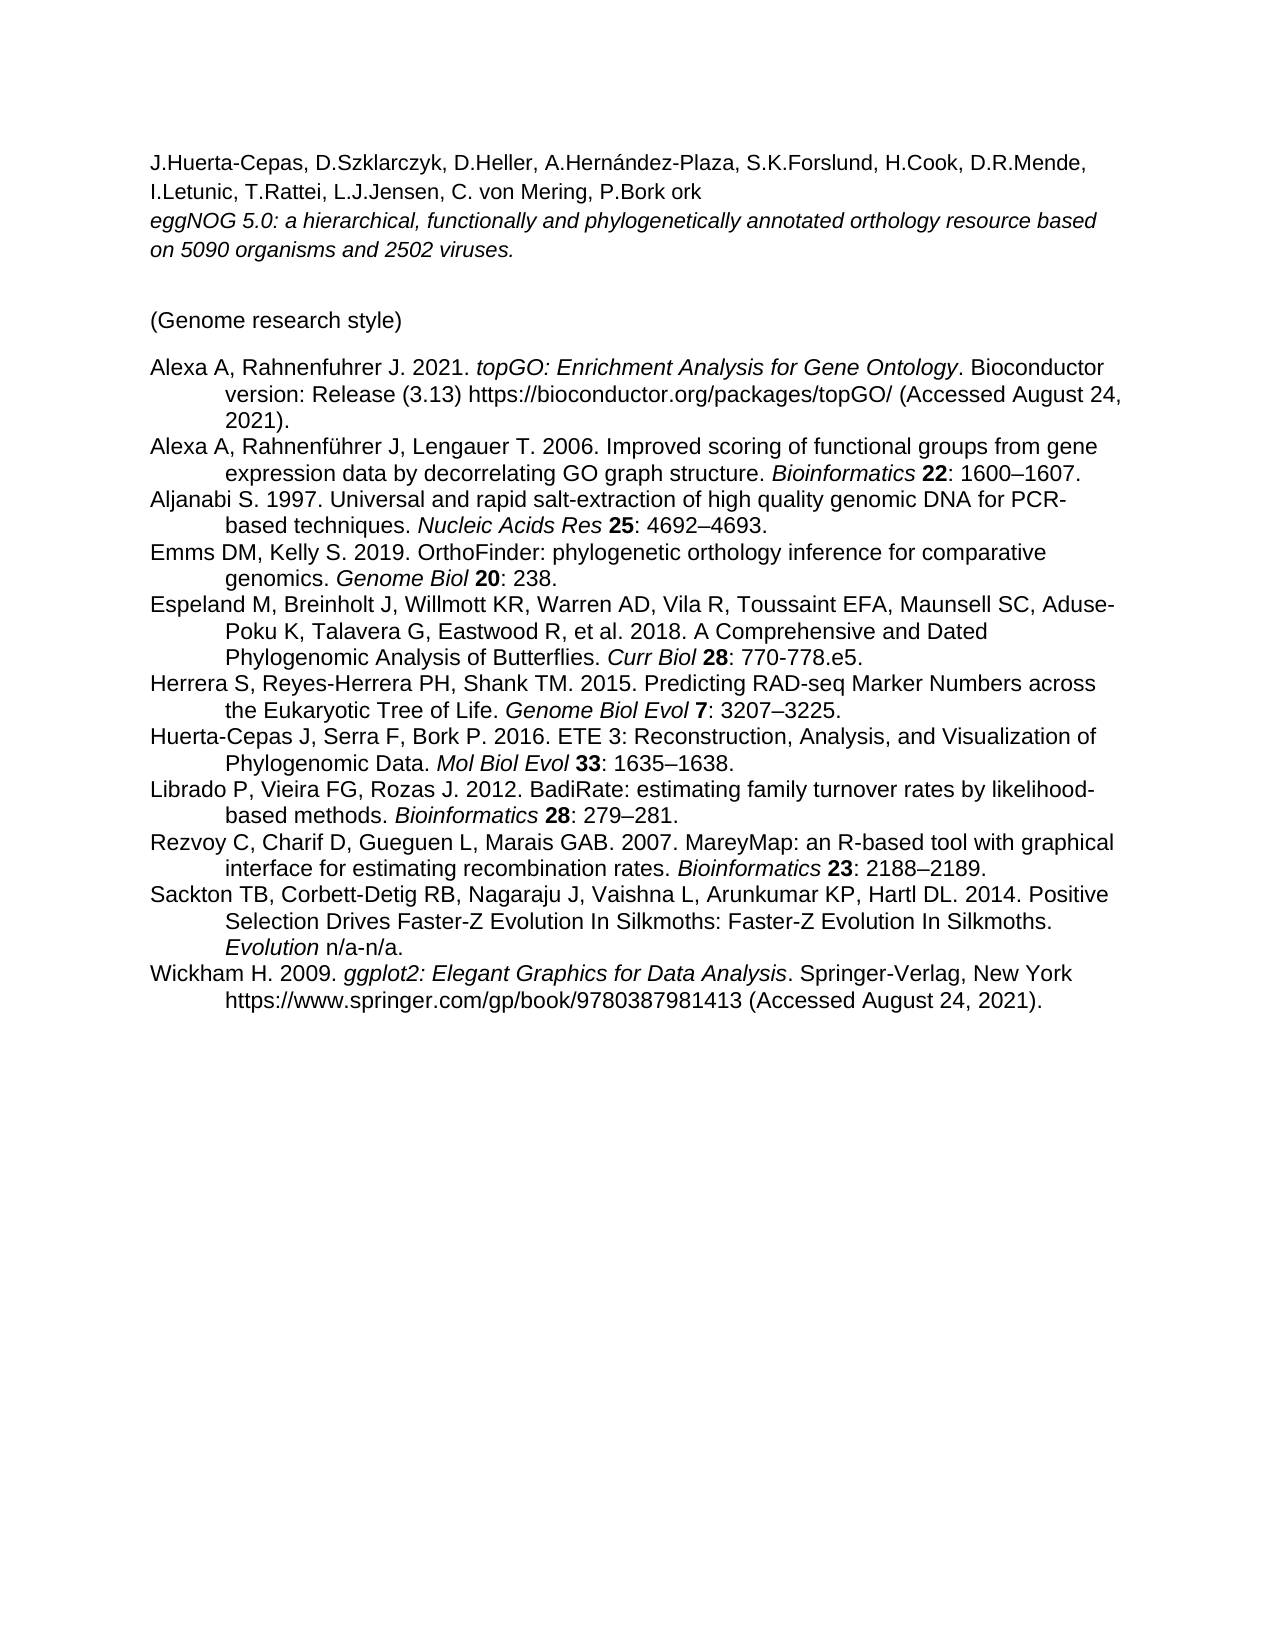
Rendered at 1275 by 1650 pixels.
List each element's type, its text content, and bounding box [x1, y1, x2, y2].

text Huerta-Cepas J, Serra F, Bork P. 2016. ETE 3: Reconstruction, Analysis, and Visualization of Phylogenomic Data. Mol Biol Evol 33: 1635–1638. [150, 723, 1125, 776]
text Alexa A, Rahnenführer J, Lengauer T. 2006. Improved scoring of functional groups from gene expression data by decorrelating GO graph structure. Bioinformatics 22: 1600–1607. [150, 433, 1125, 486]
text Espeland M, Breinholt J, Willmott KR, Warren AD, Vila R, Toussaint EFA, Maunsell SC, Aduse-Poku K, Talavera G, Eastwood R, et al. 2018. A Comprehensive and Dated Phylogenomic Analysis of Butterflies. Curr Biol 28: 770-778.e5. [150, 591, 1125, 670]
text Wickham H. 2009. ggplot2: Elegant Graphics for Data Analysis. Springer-Verlag, New York https://www.springer.com/gp/book/9780387981413 (Accessed August 24, 2021). [150, 960, 1125, 1013]
text eggNOG 5.0: a hierarchical, functionally and phylogenetically annotated orthology resource based on 5090 organisms and 2502 viruses. [150, 208, 1125, 262]
text (Genome research style) [150, 307, 1125, 334]
text Emms DM, Kelly S. 2019. OrthoFinder: phylogenetic orthology inference for comparative genomics. Genome Biol 20: 238. [150, 539, 1125, 591]
text Herrera S, Reyes-Herrera PH, Shank TM. 2015. Predicting RAD-seq Marker Numbers across the Eukaryotic Tree of Life. Genome Biol Evol 7: 3207–3225. [150, 670, 1125, 723]
text Librado P, Vieira FG, Rozas J. 2012. BadiRate: estimating family turnover rates by likelihood-based methods. Bioinformatics 28: 279–281. [150, 776, 1125, 828]
text Aljanabi S. 1997. Universal and rapid salt-extraction of high quality genomic DNA for PCR- based techniques. Nucleic Acids Res 25: 4692–4693. [150, 486, 1125, 539]
text J.Huerta-Cepas, D.Szklarczyk, D.Heller, A.Hernández-Plaza, S.K.Forslund, H.Cook, D.R.Mende, I.Letunic, T.Rattei, L.J.Jensen, C. von Mering, P.Bork ork [150, 150, 1125, 204]
text Alexa A, Rahnenfuhrer J. 2021. topGO: Enrichment Analysis for Gene Ontology. Bioconductor version: Release (3.13) https://bioconductor.org/packages/topGO/ (Accessed August 24, 2021). [150, 354, 1125, 433]
text Sackton TB, Corbett-Detig RB, Nagaraju J, Vaishna L, Arunkumar KP, Hartl DL. 2014. Positive Selection Drives Faster-Z Evolution In Silkmoths: Faster-Z Evolution In Silkmoths. Evolution n/a-n/a. [150, 881, 1125, 960]
text Rezvoy C, Charif D, Gueguen L, Marais GAB. 2007. MareyMap: an R-based tool with graphical interface for estimating recombination rates. Bioinformatics 23: 2188–2189. [150, 828, 1125, 881]
